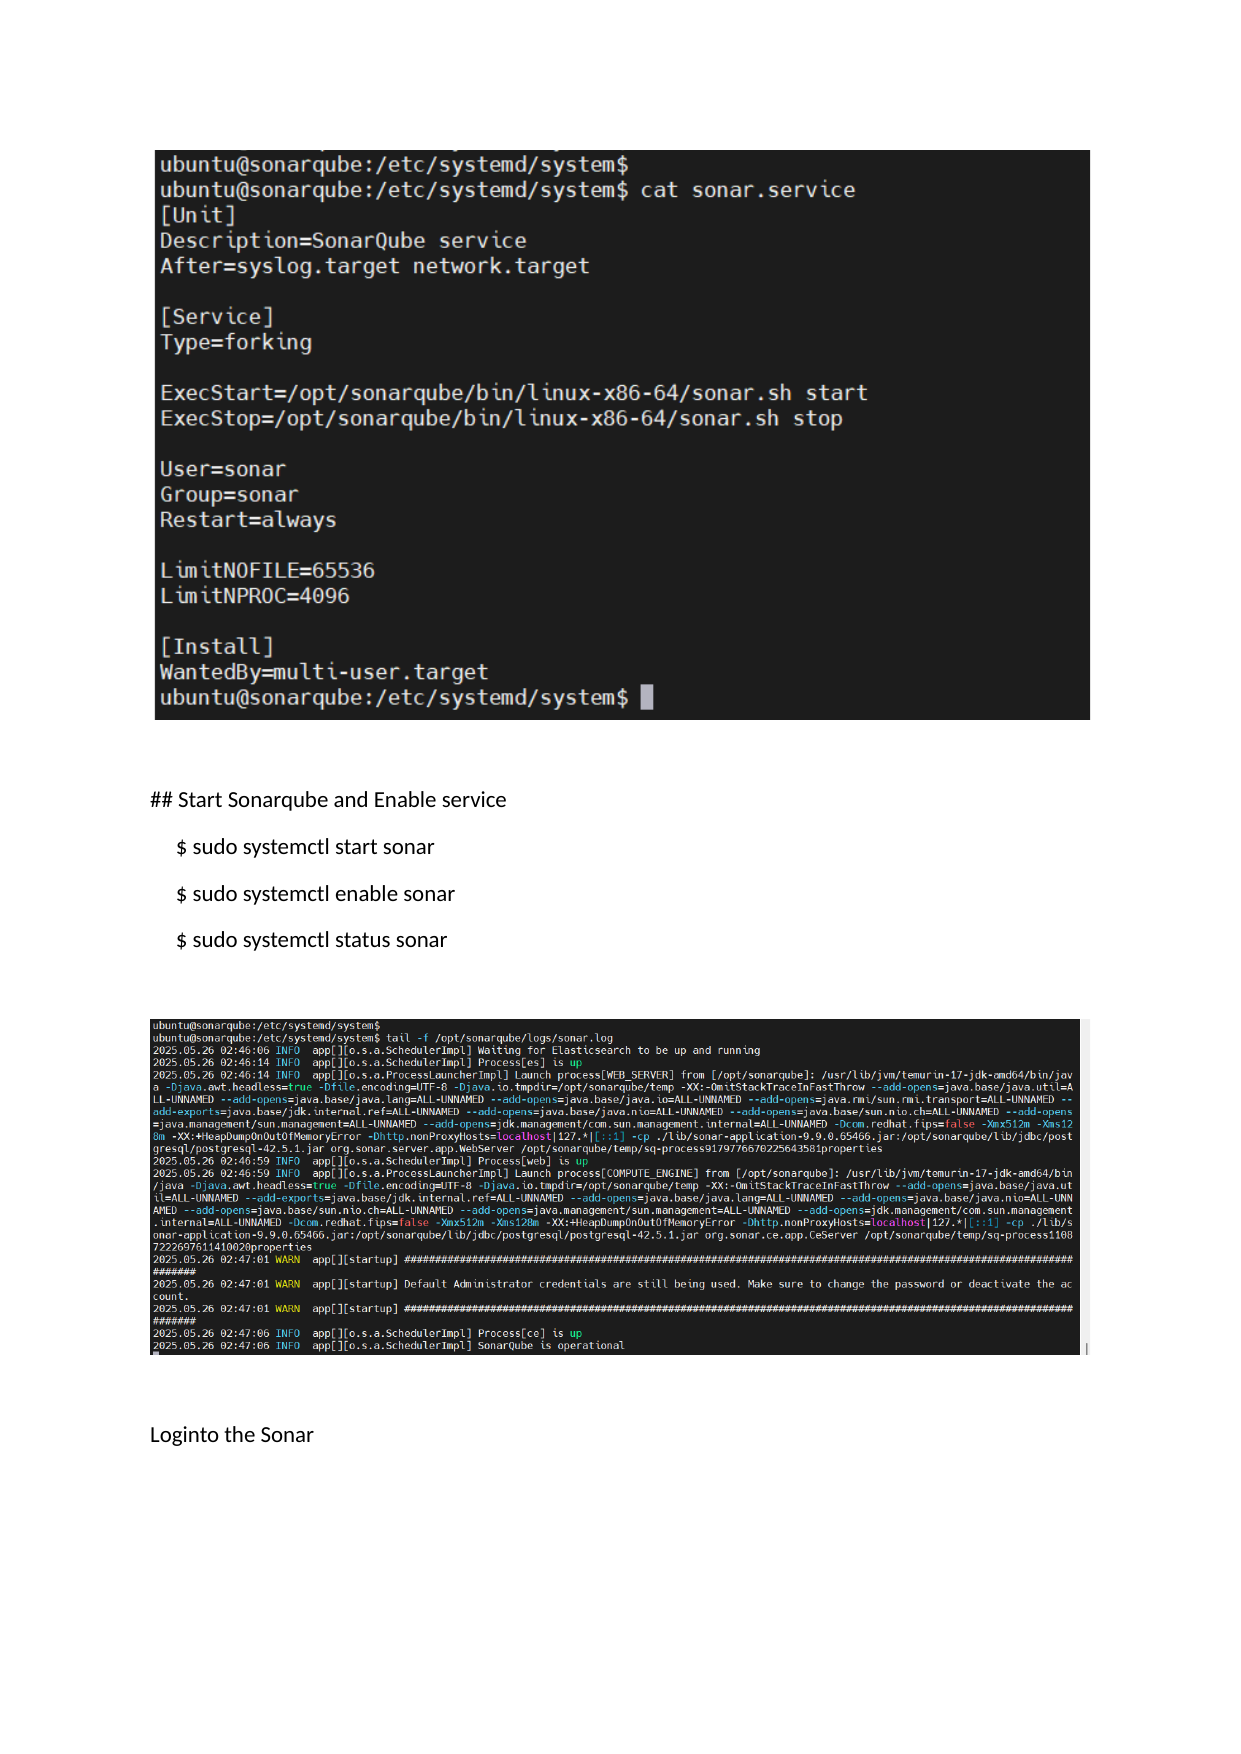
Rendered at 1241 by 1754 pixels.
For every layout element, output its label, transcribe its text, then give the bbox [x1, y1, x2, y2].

text $ sudo systemctl enable sonar [150, 879, 1090, 907]
text $ sudo systemctl status sonar [150, 926, 1090, 953]
picture [150, 150, 1091, 720]
text Loginto the Sonar [150, 1420, 1090, 1448]
text $ sudo systemctl start sonar [150, 832, 1090, 860]
text ## Start Sonarqube and Enable service [150, 785, 1090, 813]
picture [150, 1019, 1091, 1355]
